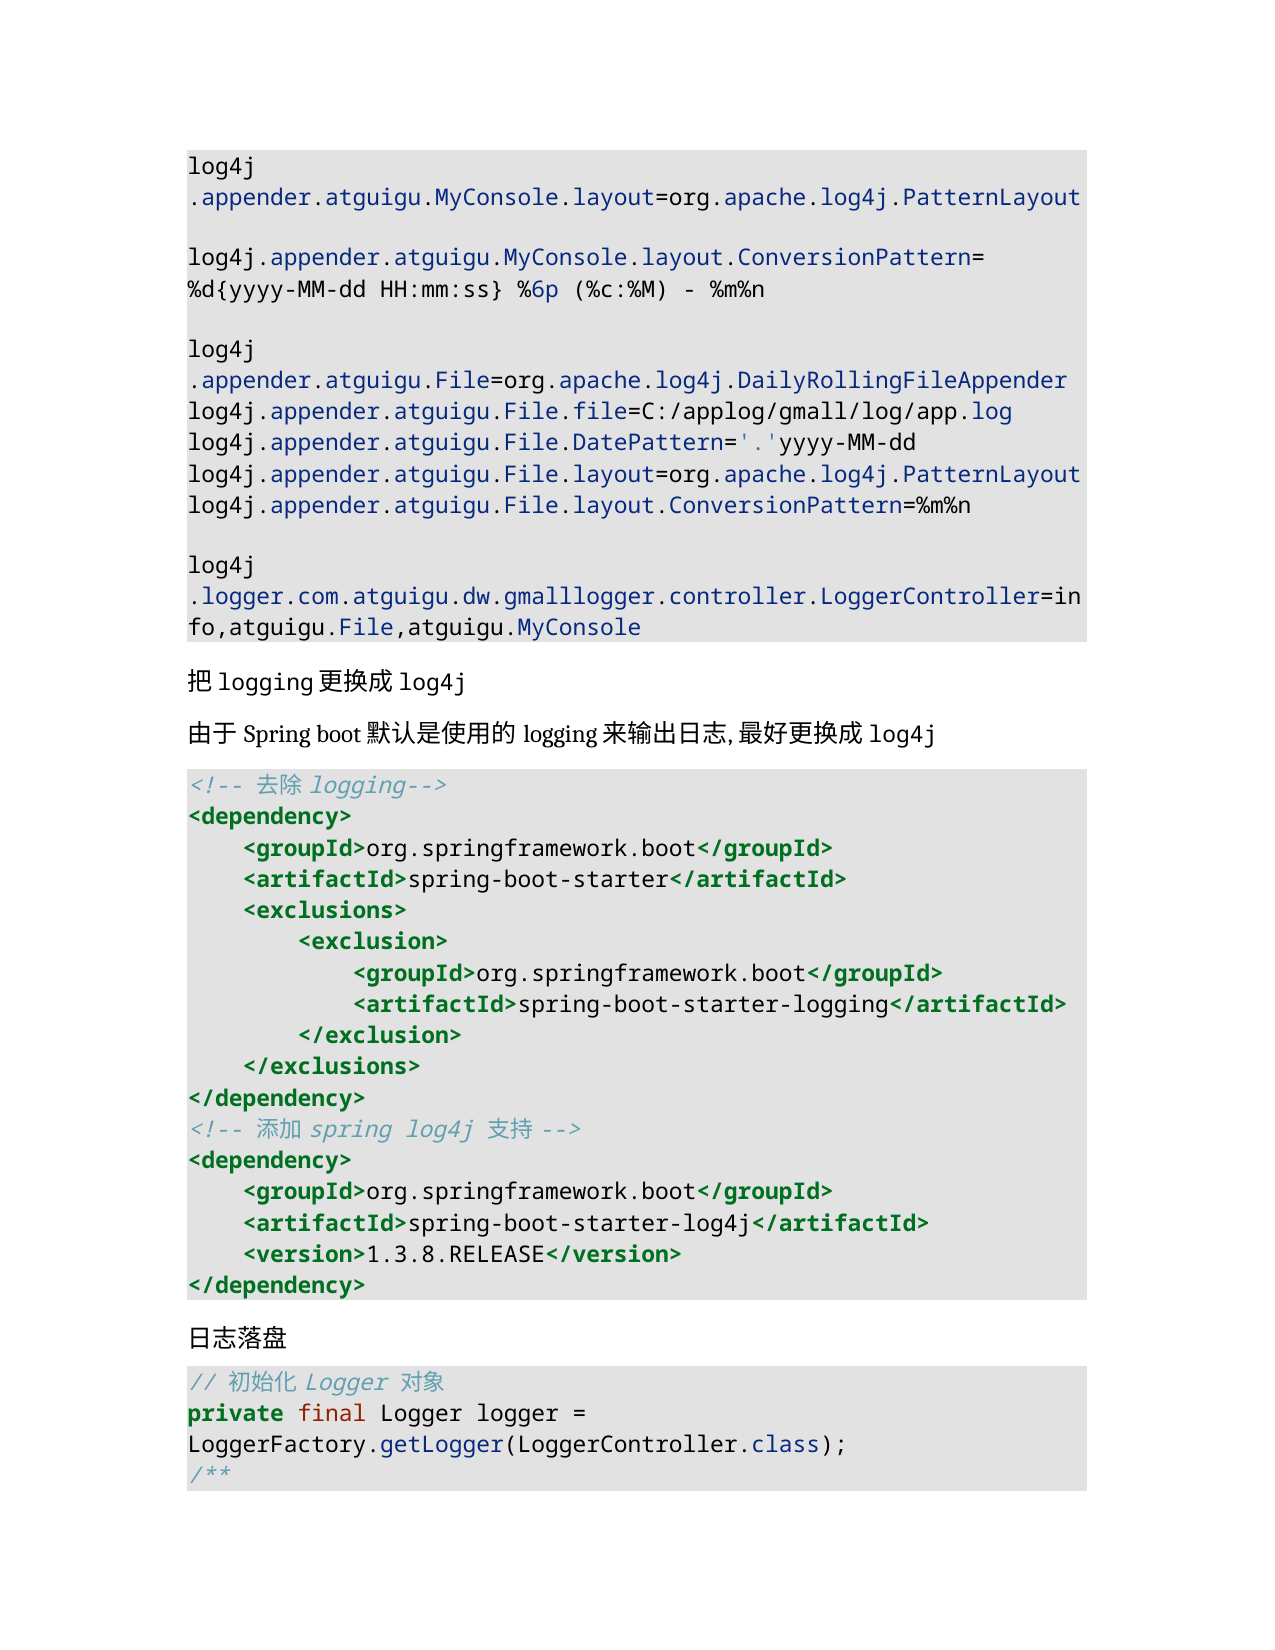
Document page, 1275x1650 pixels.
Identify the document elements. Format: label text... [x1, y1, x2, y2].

text 由于 Spring boot 默认是使用的 logging 来输出日志, 最好更换成log4j [187, 716, 1087, 750]
text 把logging更换成log4j [187, 663, 1087, 697]
text 日志落盘 [187, 1321, 1087, 1355]
text <!-- 去除 logging--> <dependency> <groupId>org.springframework.boot</groupId> <artifactId>spring-boot-starter</artifactId> <exclusions> <exclusion> <groupId>org.springframework.boot</groupId> <artifactId>spring-boot-starter-logging</artifactId> </exclusion> </exclusions> </dependency> <!-- 添加 spring log4j 支持 --> <dependency> <groupId>org.springframework.boot</groupId> <artifactId>spring-boot-starter-log4j</artifactId> <version>1.3.8.RELEASE</version> </dependency> [352, 769, 1087, 1300]
